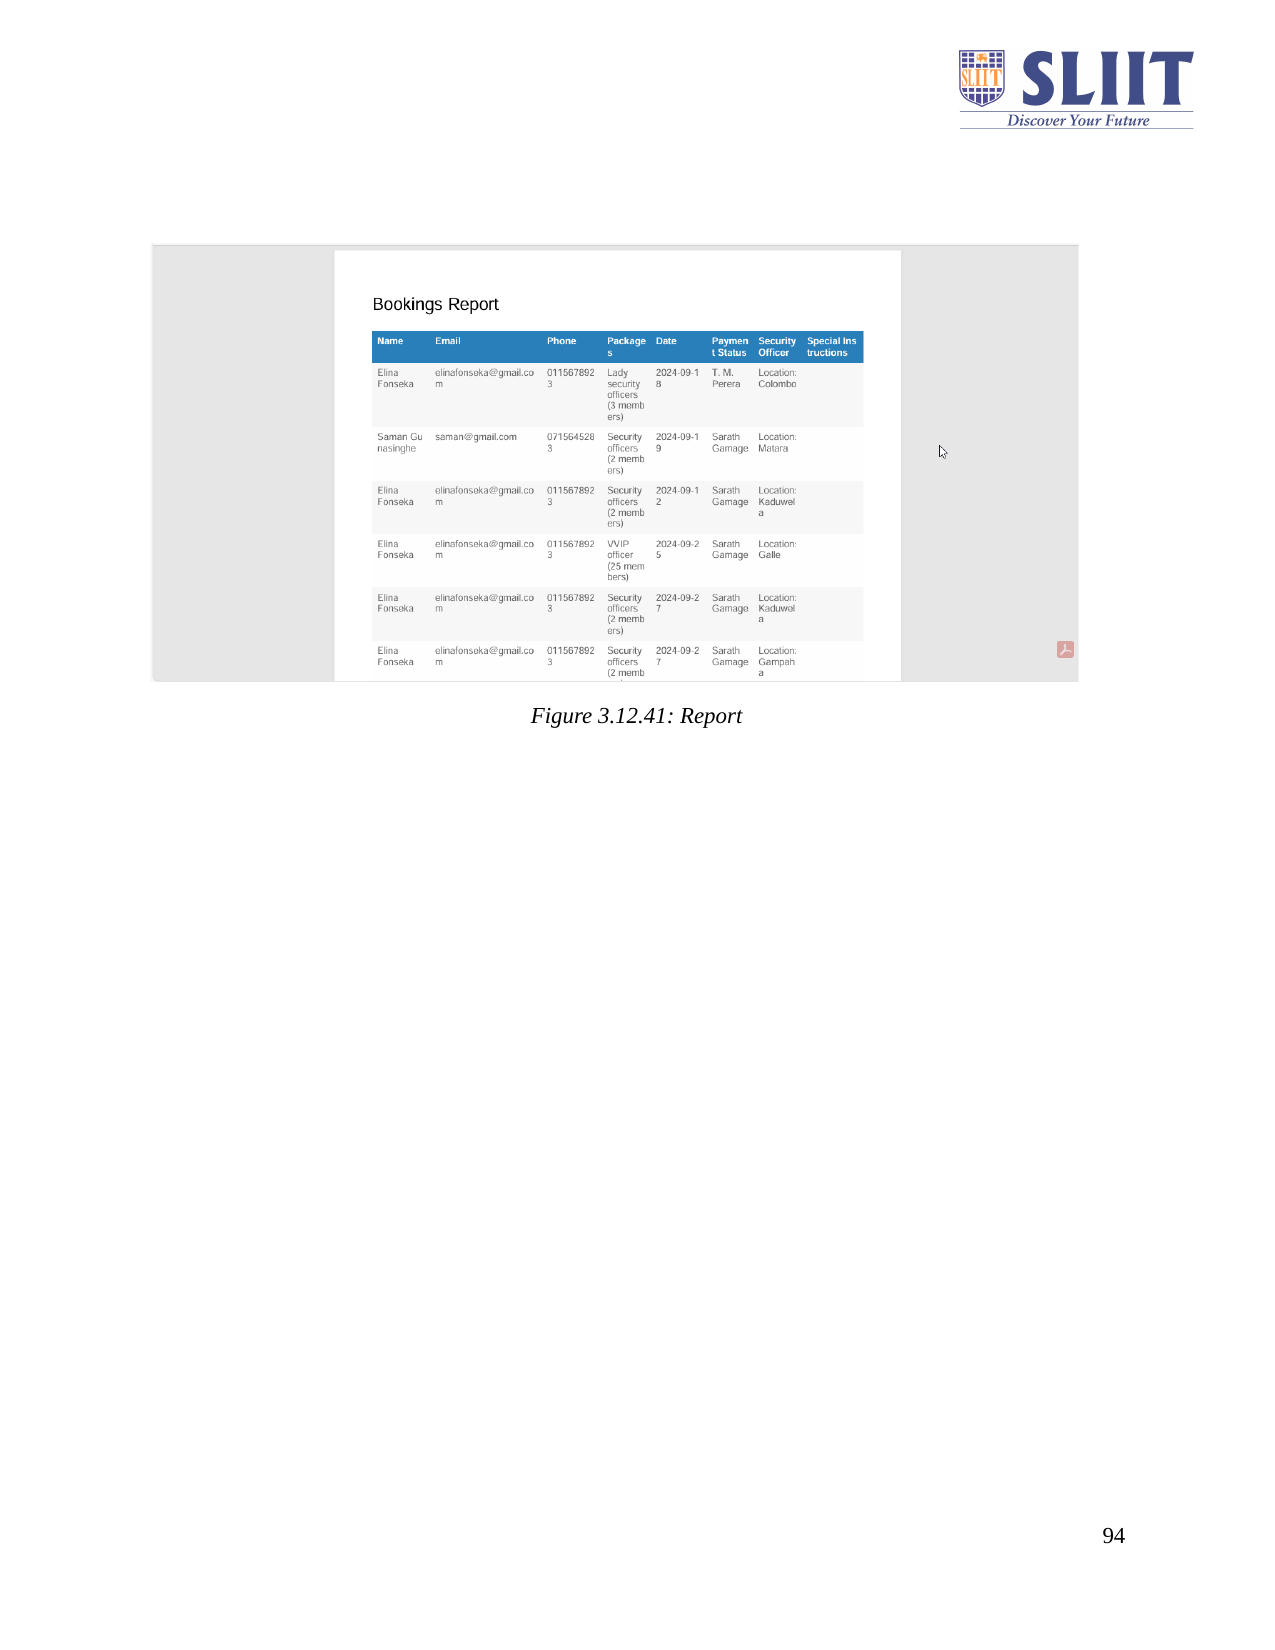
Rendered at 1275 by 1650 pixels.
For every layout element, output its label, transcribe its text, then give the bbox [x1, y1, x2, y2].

picture [150, 243, 1079, 682]
text Figure 3.12.41: Report [150, 702, 1125, 728]
picture [959, 50, 1194, 129]
